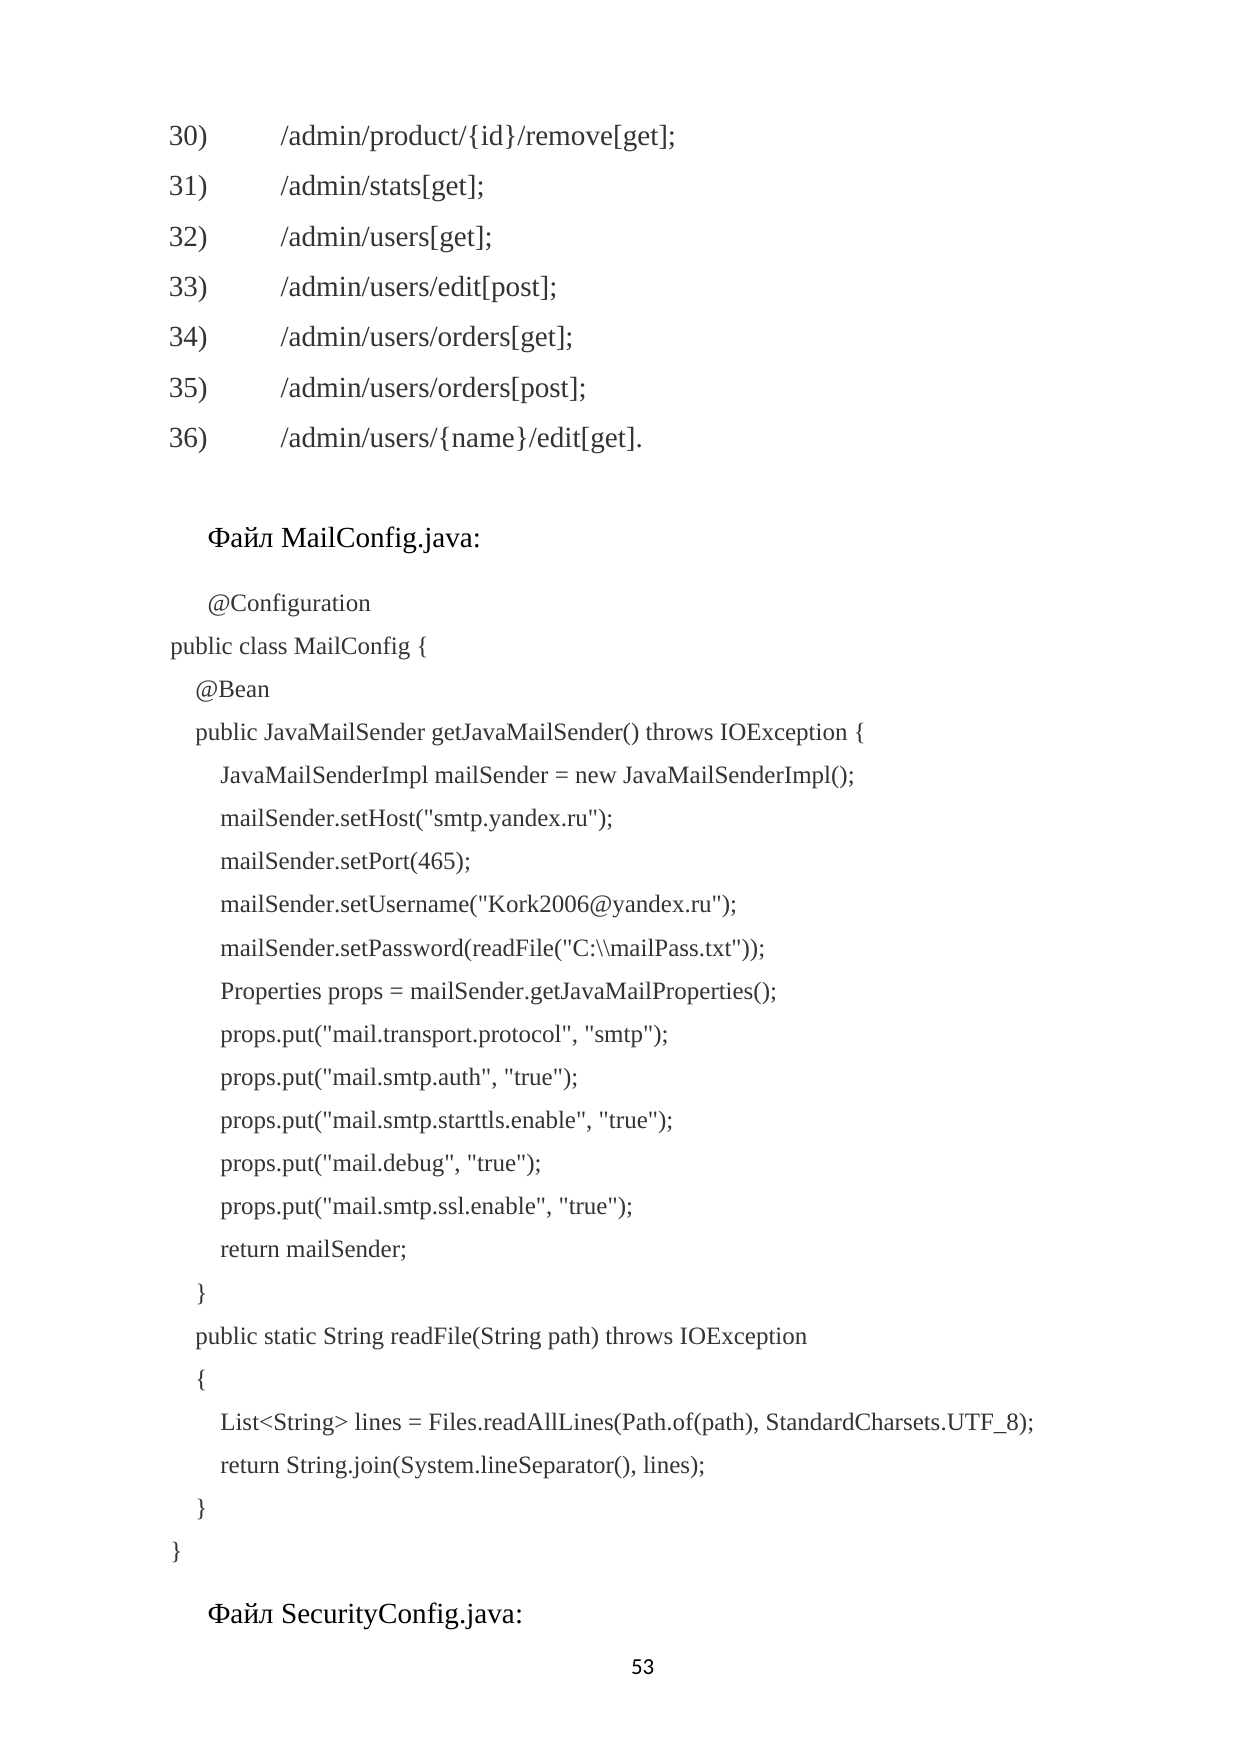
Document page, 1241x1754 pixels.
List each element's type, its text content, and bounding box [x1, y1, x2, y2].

list Файл SecurityConfig.java: [170, 1596, 1152, 1630]
text @Configuration public class MailConfig { @Bean public JavaMailSender getJavaMailSender() throws IOException { JavaMailSenderImpl mailSender = new JavaMailSenderImpl(); mailSender.setHost("smtp.yandex.ru"); mailSender.setPort(465); mailSender.setUsername("Kork2006@yandex.ru"); mailSender.setPassword(readFile("C:\\mailPass.txt")); Properties props = mailSender.getJavaMailProperties(); props.put("mail.transport.protocol", "smtp"); props.put("mail.smtp.auth", "true"); props.put("mail.smtp.starttls.enable", "true"); props.put("mail.debug", "true"); props.put("mail.smtp.ssl.enable", "true"); return mailSender; } public static String readFile(String path) throws IOException { List<String> lines = Files.readAllLines(Path.of(path), StandardCharsets.UTF_8); return String.join(System.lineSeparator(), lines); } } [170, 588, 1152, 1565]
list /admin/users[get]; [170, 219, 1152, 252]
list /admin/users/orders[get]; [170, 319, 1152, 353]
list /admin/users/{name}/edit[get]. [170, 420, 1152, 453]
list /admin/product/{id}/remove[get]; [170, 118, 1152, 152]
list /admin/users/edit[post]; [170, 269, 1152, 303]
list Файл MailConfig.java: [170, 521, 1152, 554]
list /admin/users/orders[post]; [170, 370, 1152, 403]
list /admin/stats[get]; [170, 168, 1152, 202]
